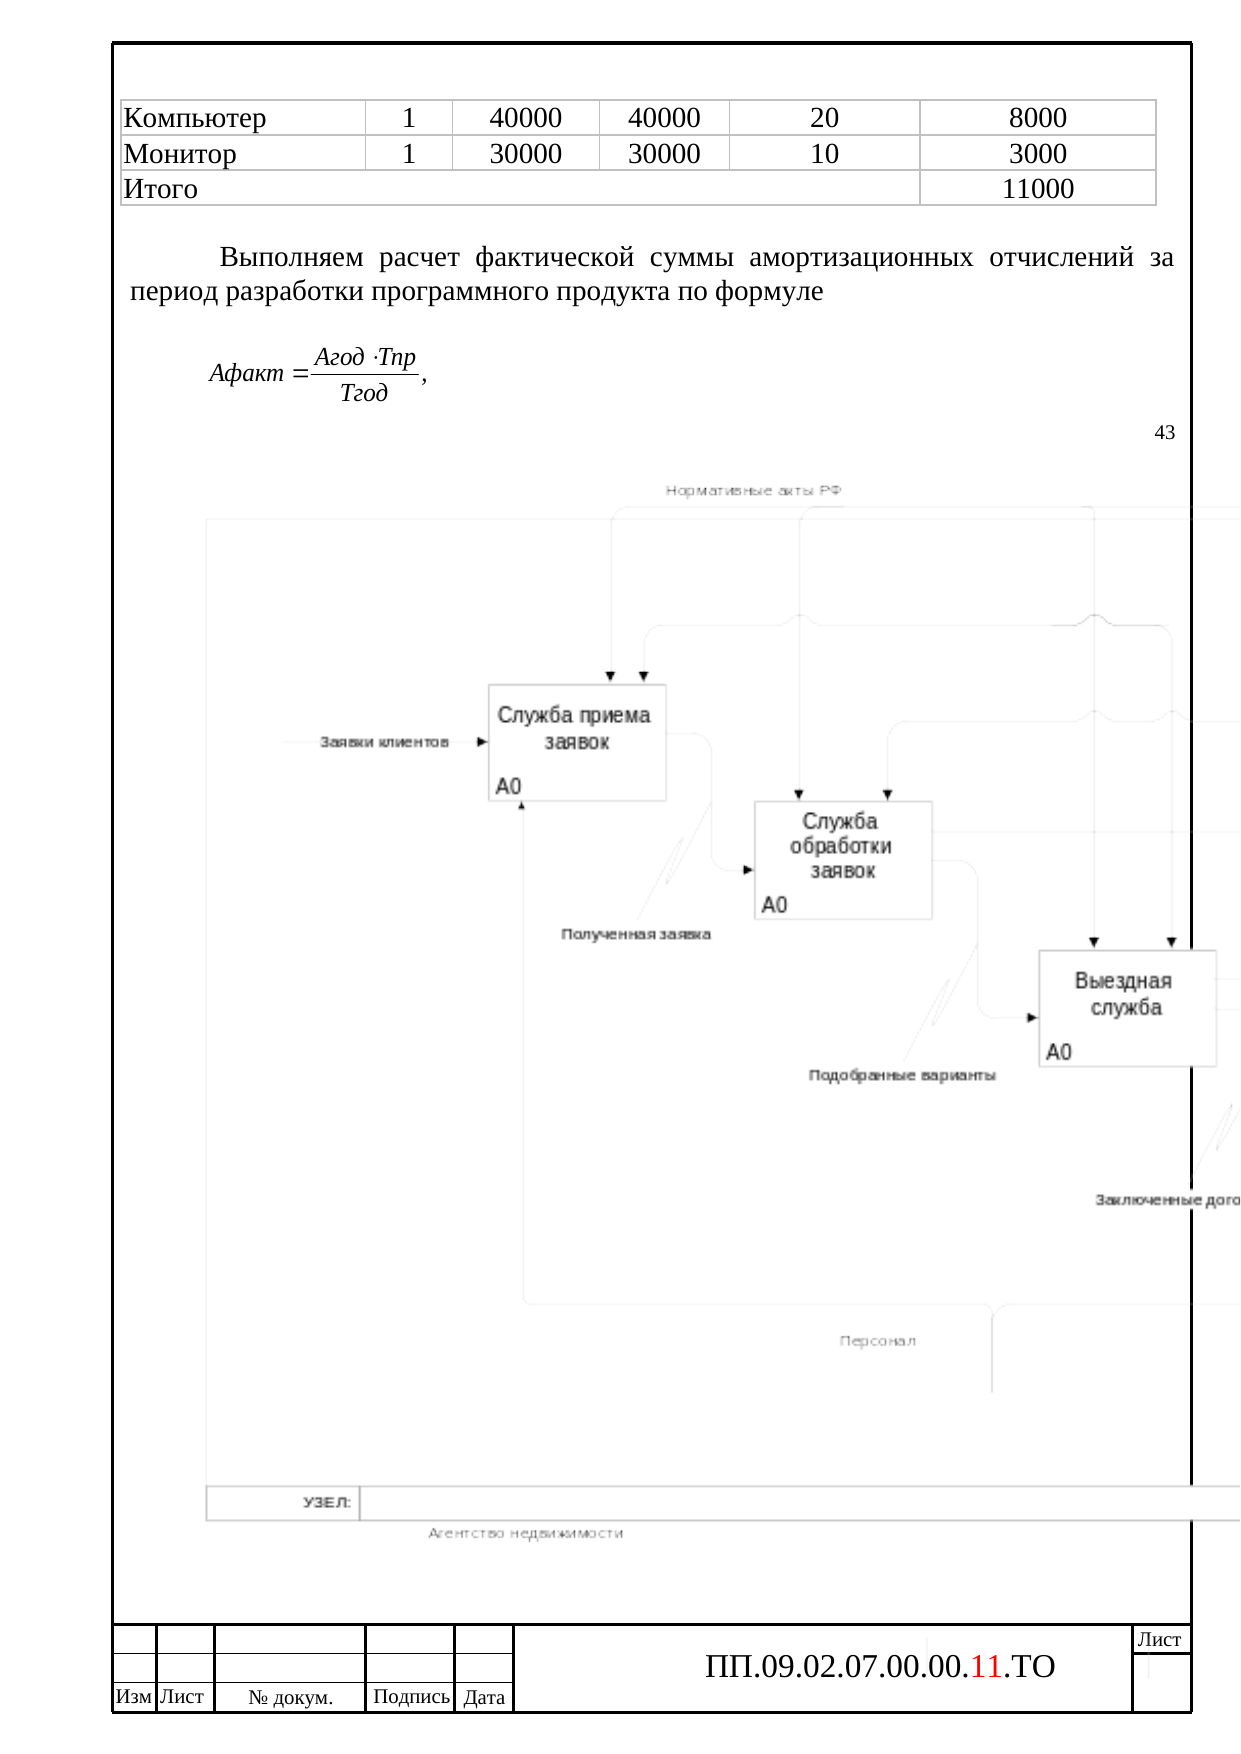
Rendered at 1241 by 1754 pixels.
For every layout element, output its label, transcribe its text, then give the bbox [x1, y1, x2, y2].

text Выполняем расчет фактической суммы амортизационных отчислений за период разработки программного продукта по формуле [130, 239, 1175, 307]
